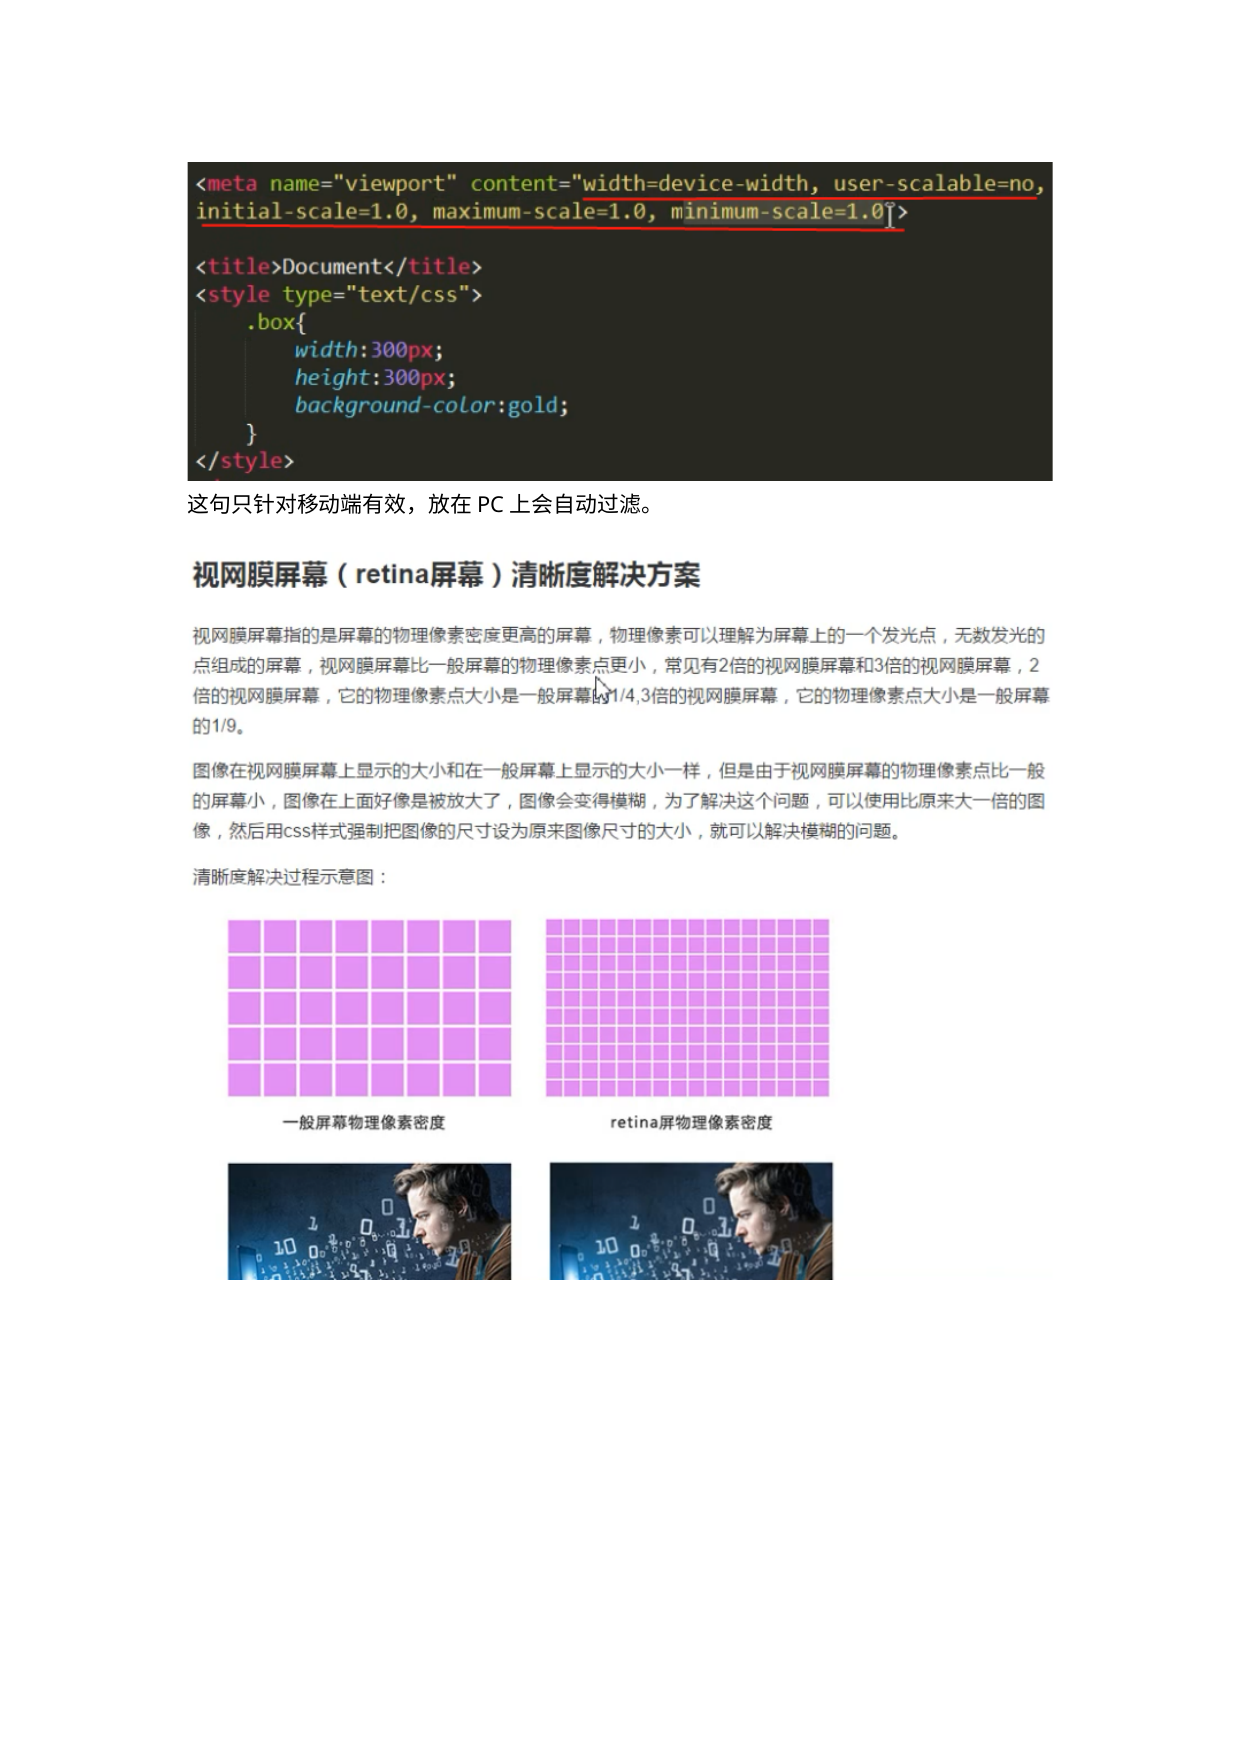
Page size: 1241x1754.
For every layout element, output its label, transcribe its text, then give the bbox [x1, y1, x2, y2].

picture [187, 552, 1053, 1280]
picture [187, 162, 1053, 481]
text 这句只针对移动端有效，放在 PC 上会自动过滤。 [187, 487, 1053, 519]
